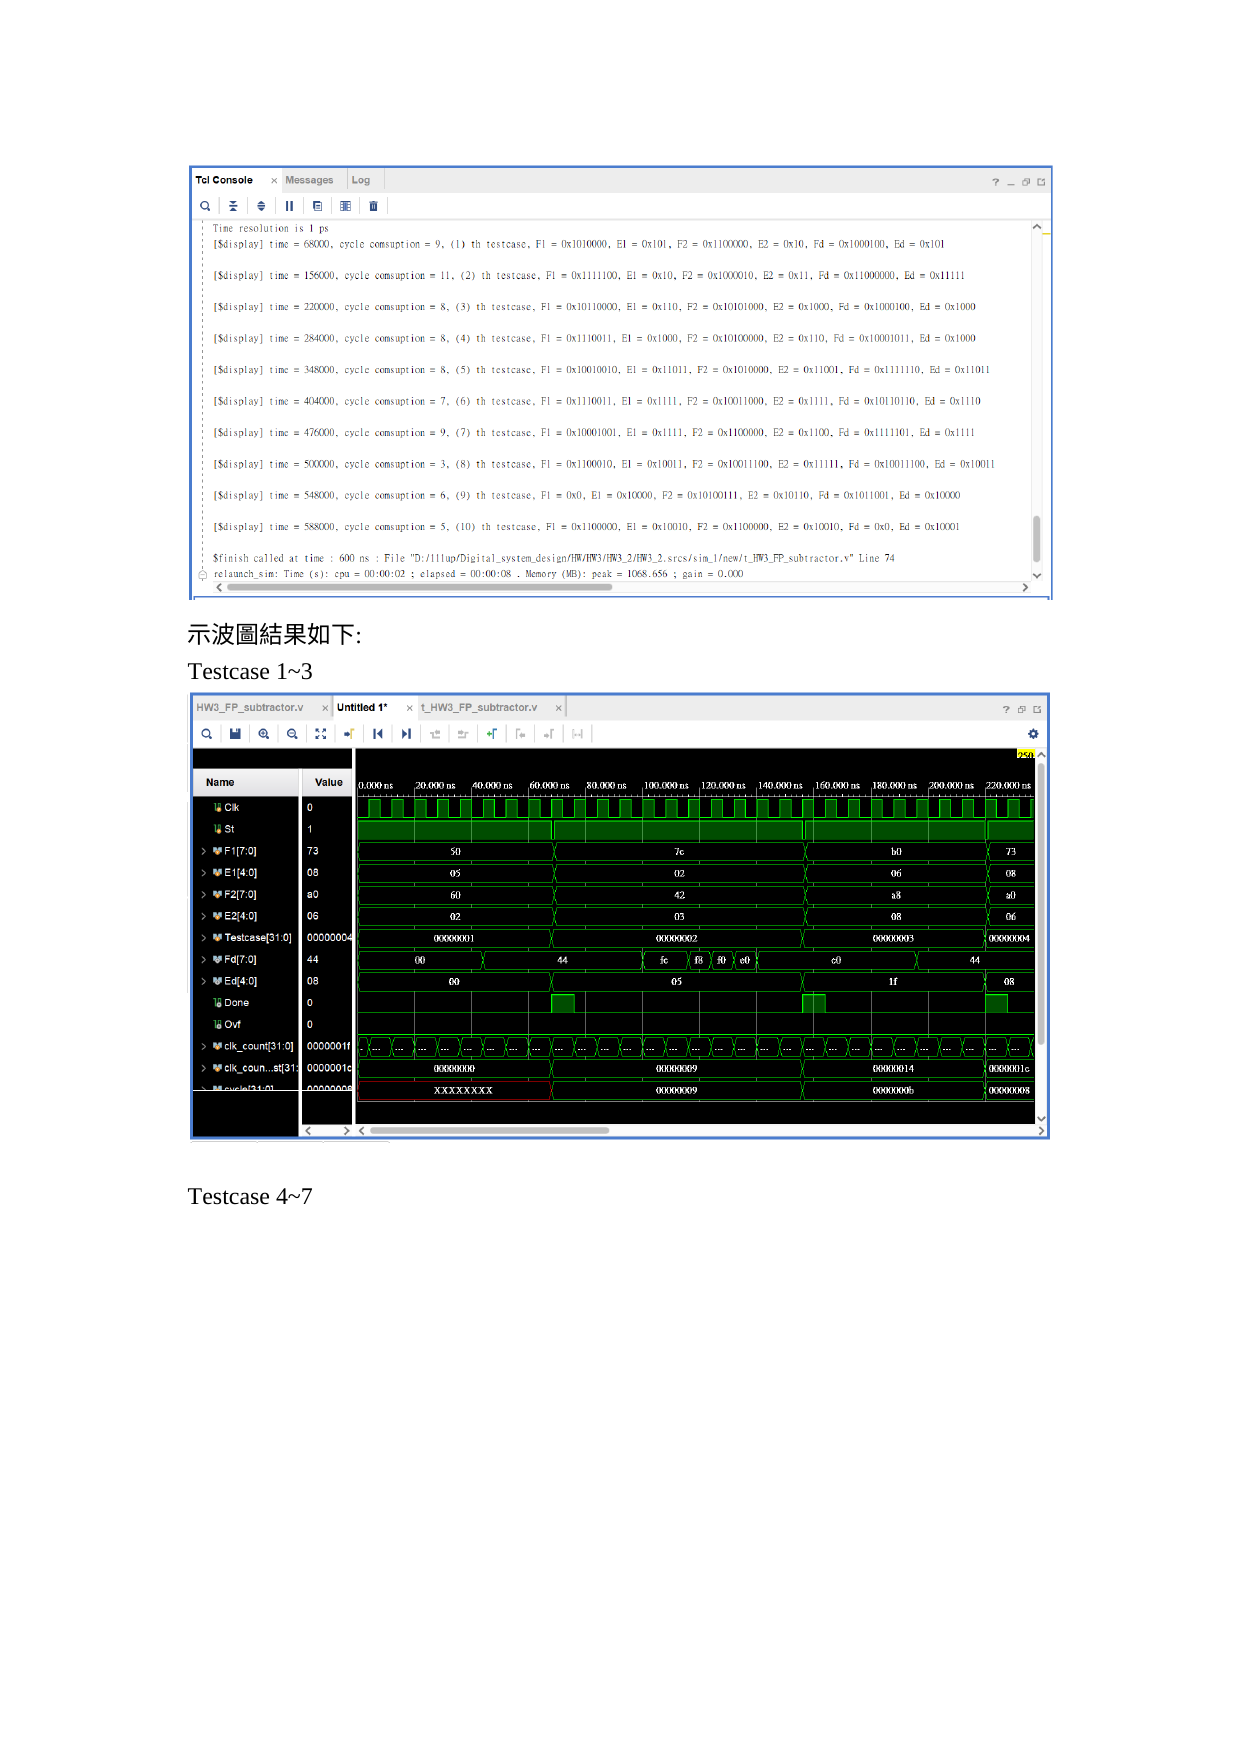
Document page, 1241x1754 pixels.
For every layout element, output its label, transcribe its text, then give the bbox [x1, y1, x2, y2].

text Testcase 1~3 [187, 652, 1053, 689]
text 示波圖結果如下: [187, 614, 1053, 652]
text Testcase 4~7 [187, 1177, 1053, 1214]
picture [187, 689, 1053, 1143]
picture [187, 164, 1053, 600]
